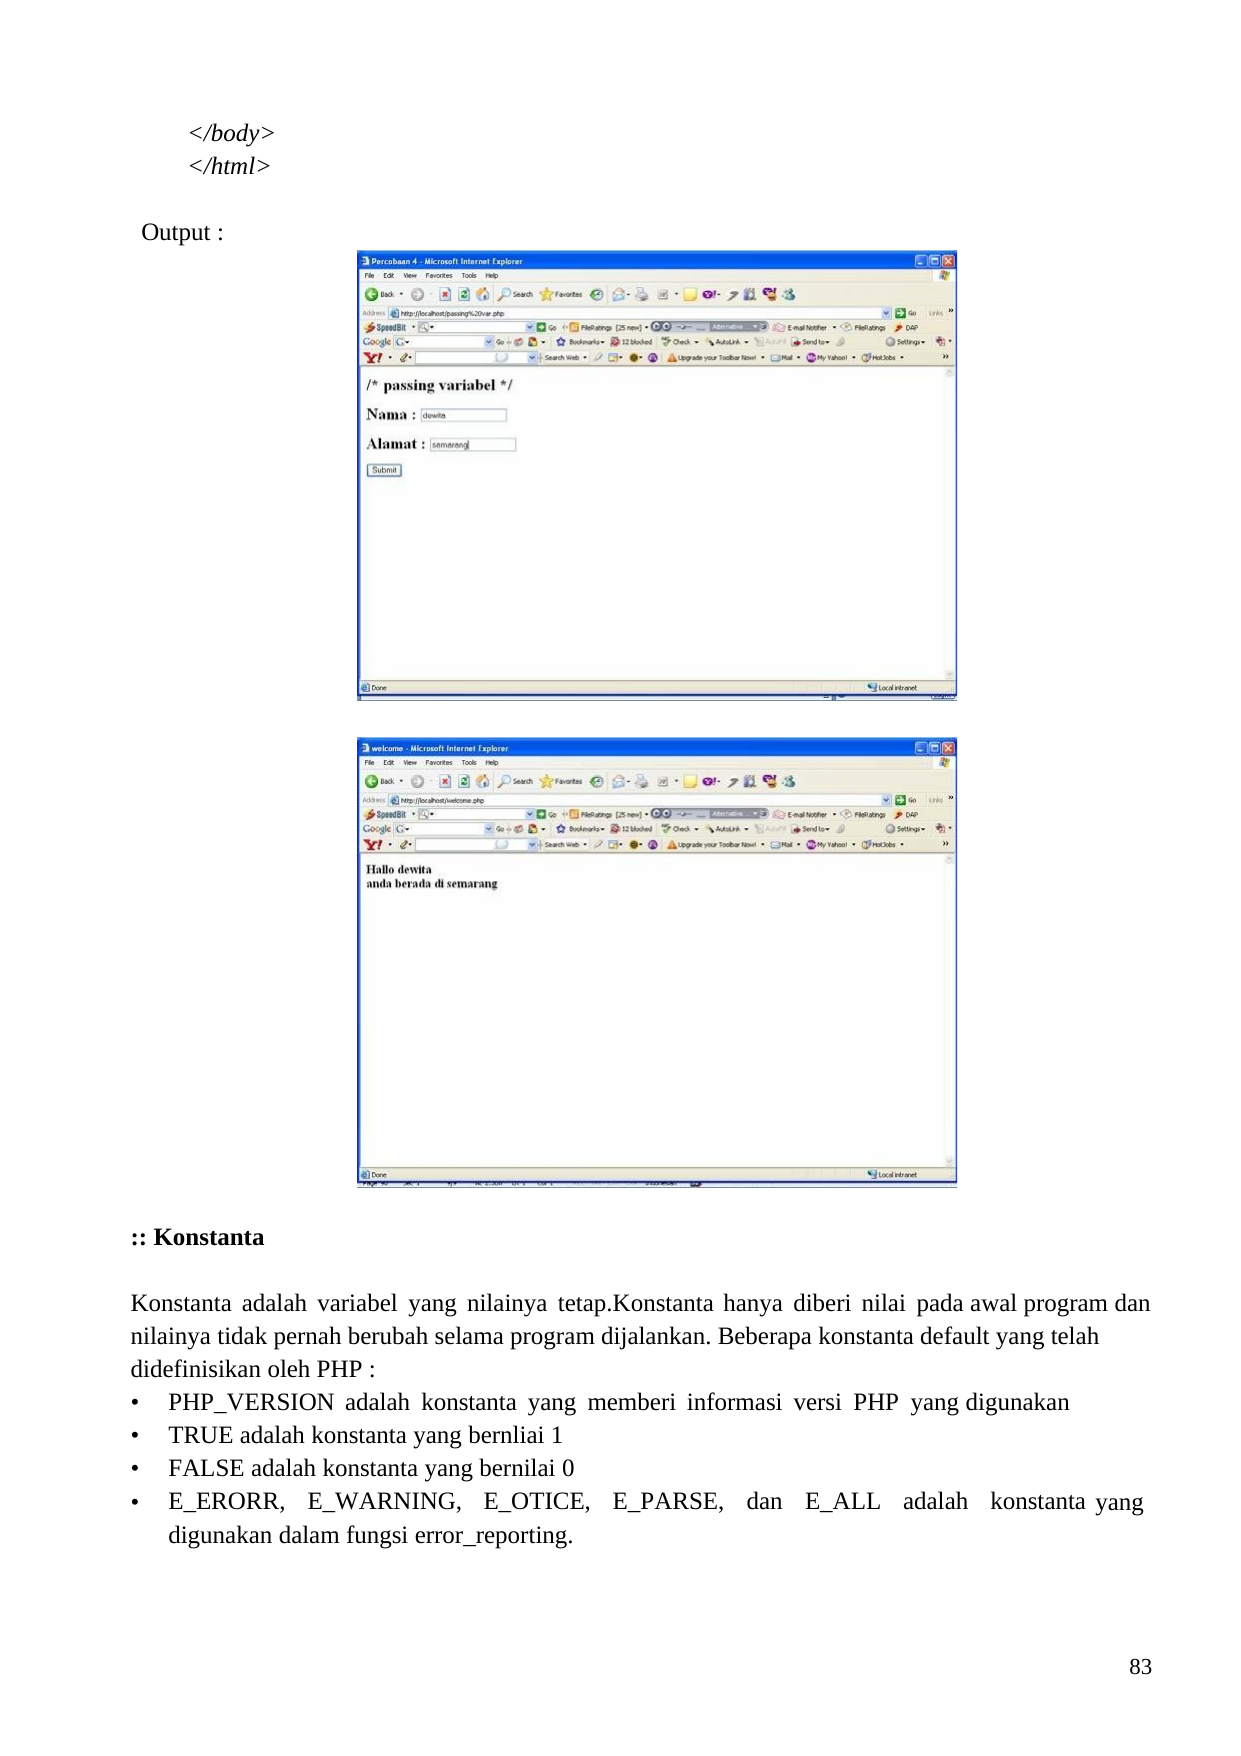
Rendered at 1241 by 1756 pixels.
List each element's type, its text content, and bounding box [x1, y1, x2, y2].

text Konstanta adalah variabel yang nilainya tetap.Konstanta hanya diberi nilai pada awal program dan nilainya tidak pernah berubah selama program dijalankan. Beberapa konstanta default yang telah didefinisikan oleh PHP : [130, 1288, 1165, 1383]
text 83 [77, 1653, 1152, 1679]
picture [357, 737, 958, 1188]
text </body> [187, 118, 1165, 147]
list E_ERORR, E_WARNING, E_OTICE, E_PARSE, dan E_ALL adalah konstanta yang digunakan dalam fungsi error_reporting. [130, 1486, 1152, 1549]
list TRUE adalah konstanta yang bernliai 1 [130, 1420, 1165, 1449]
text </html> [187, 151, 1165, 180]
list PHP_VERSION adalah konstanta yang memberi informasi versi PHP yang digunakan [130, 1387, 1165, 1416]
text Output : [141, 217, 1165, 246]
subtitle :: Konstanta [130, 1222, 1165, 1251]
list FALSE adalah konstanta yang bernilai 0 [130, 1453, 1165, 1482]
picture [357, 250, 958, 701]
